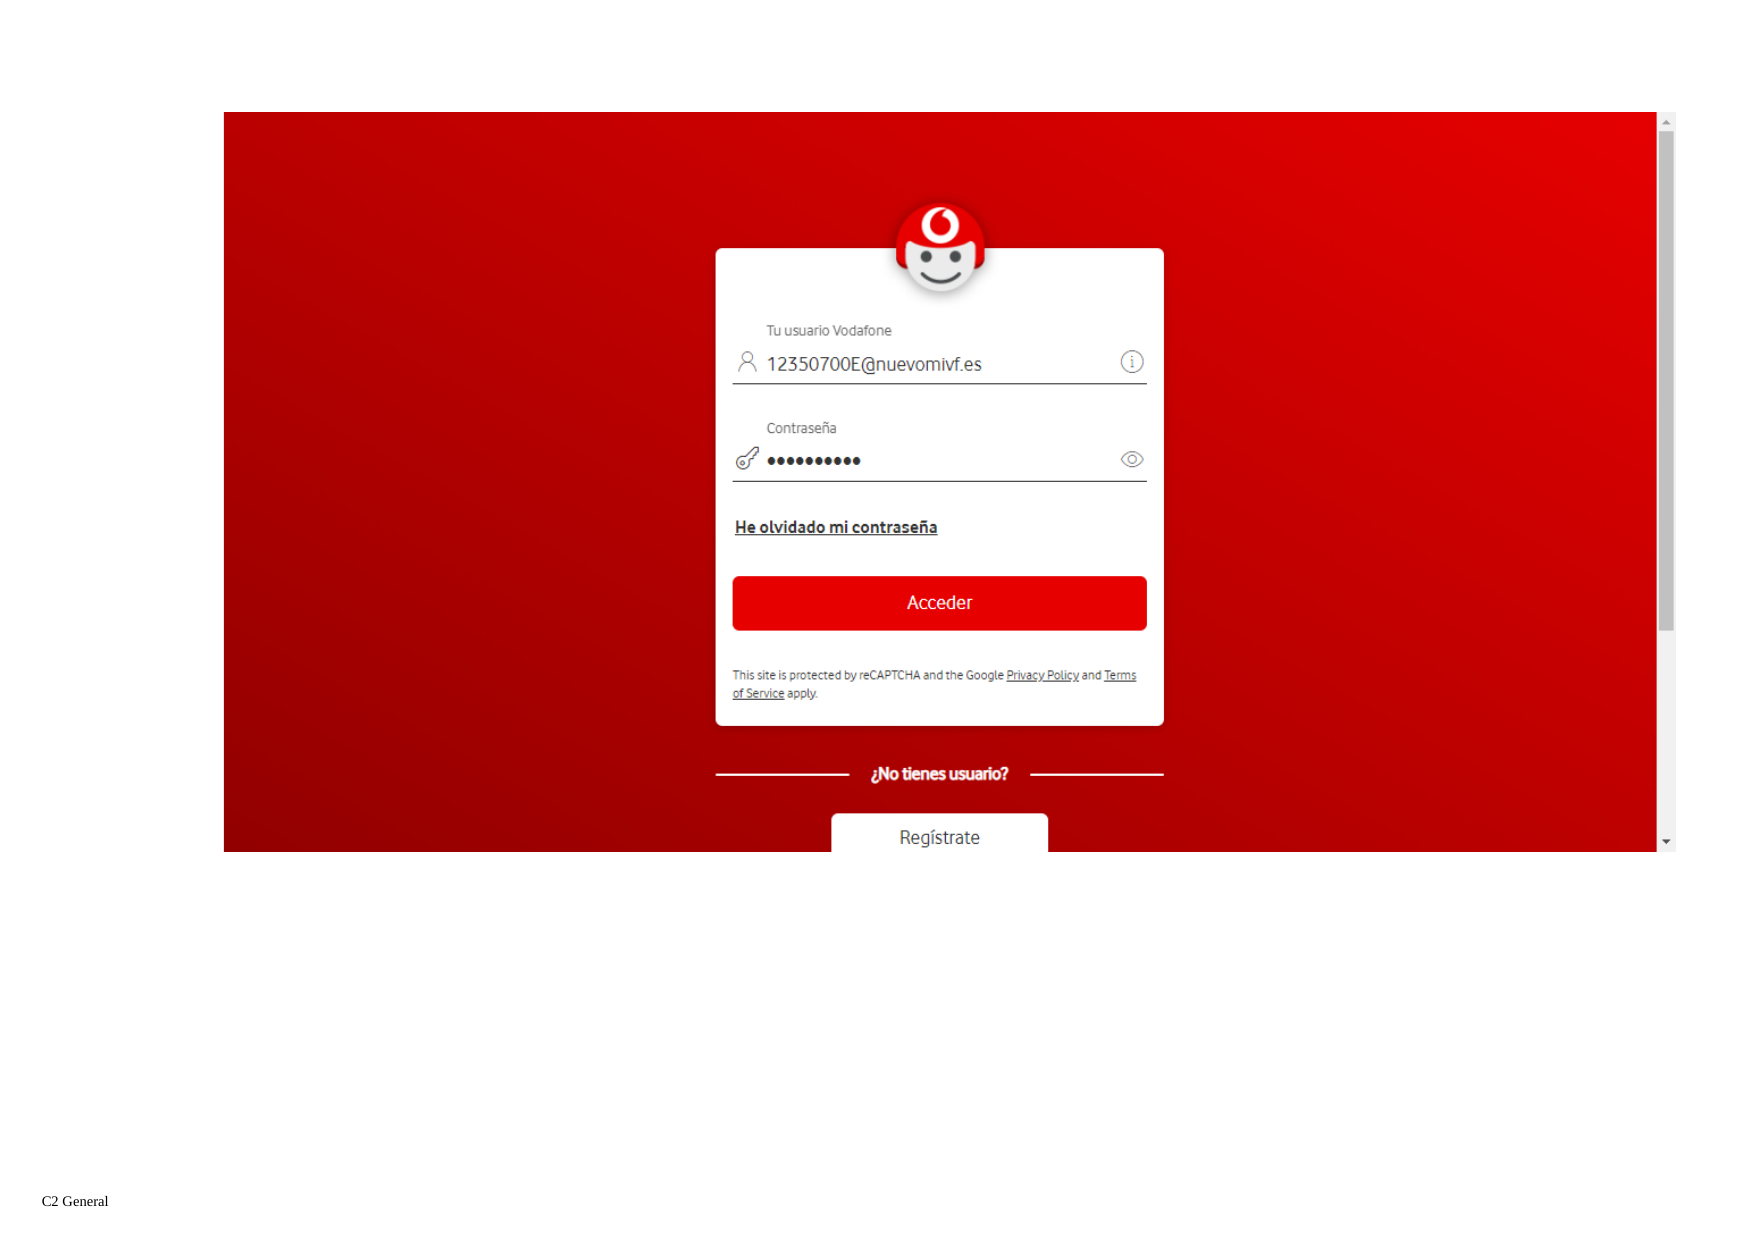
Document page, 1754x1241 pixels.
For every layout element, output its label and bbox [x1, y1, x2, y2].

picture [223, 112, 1676, 852]
